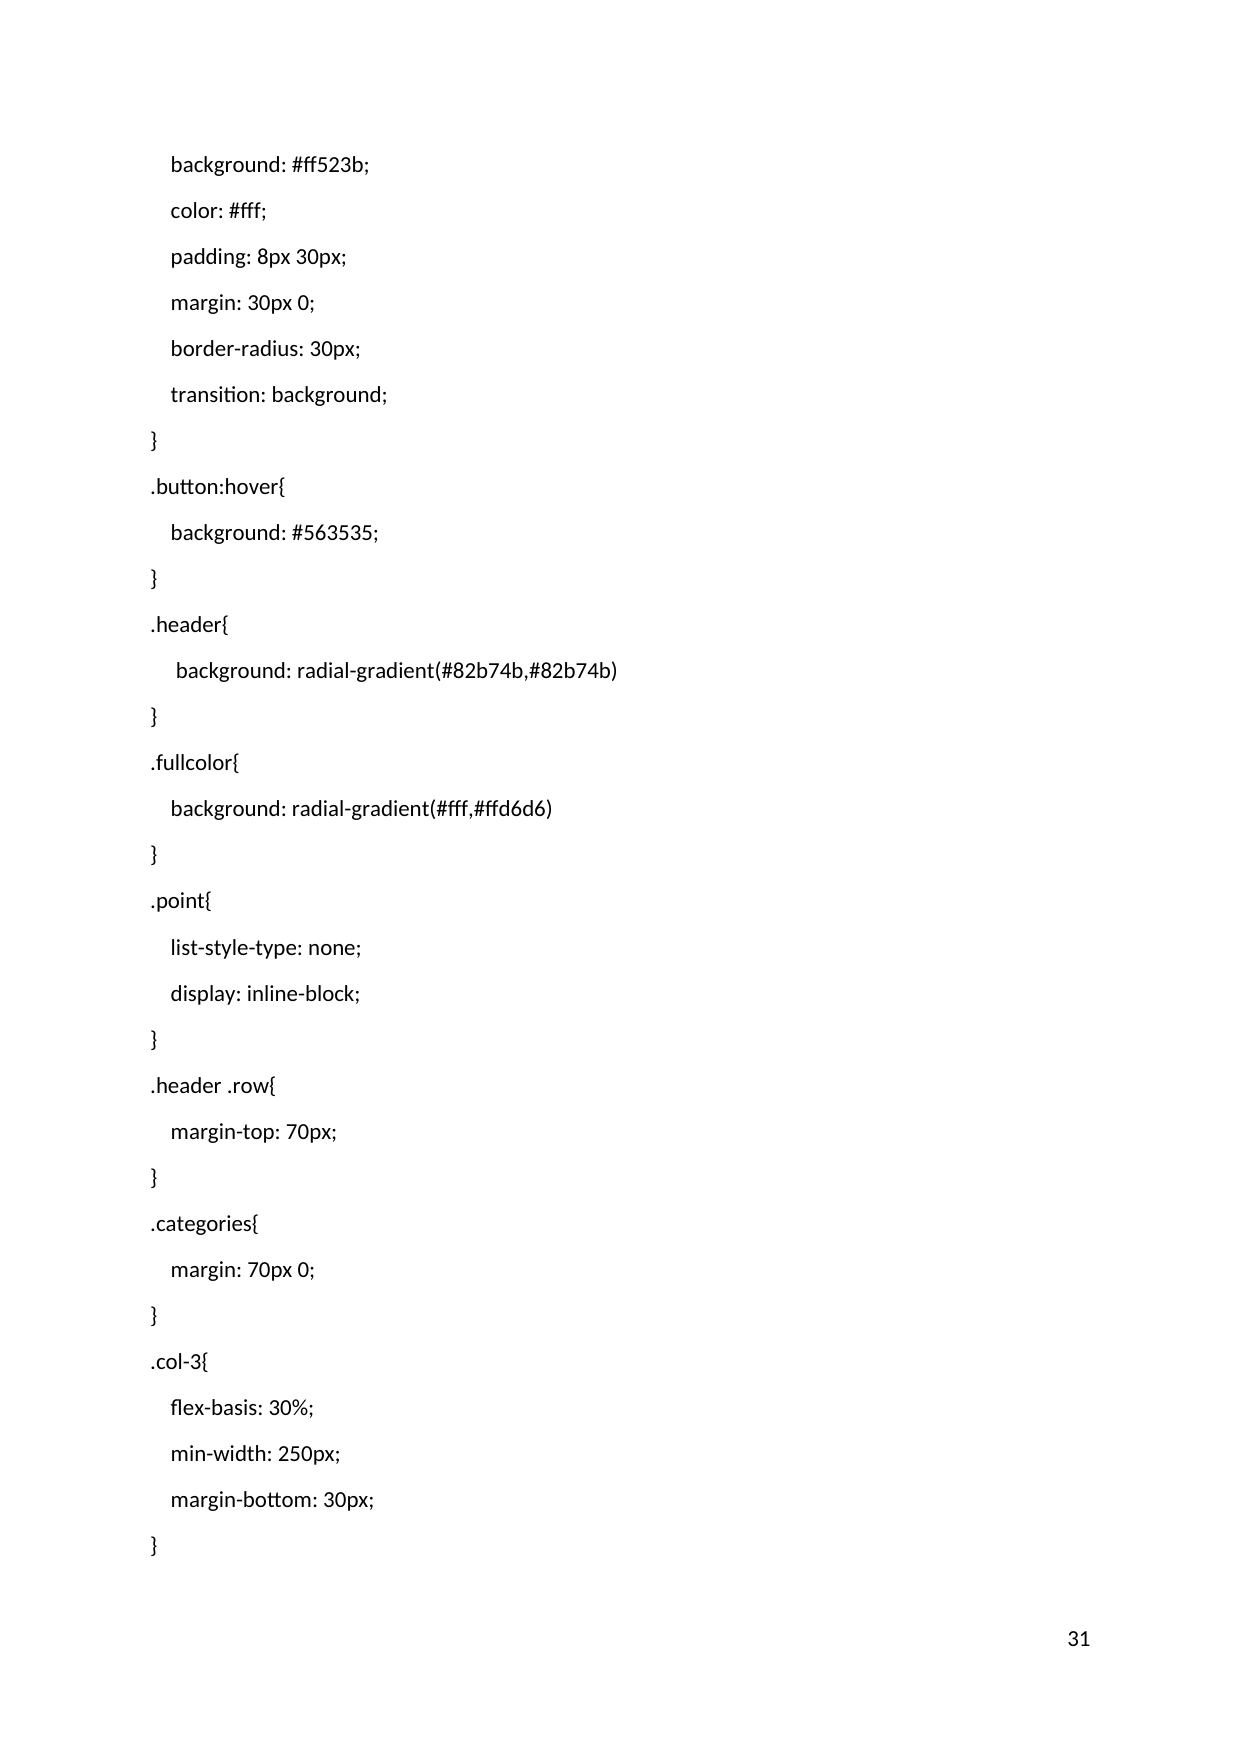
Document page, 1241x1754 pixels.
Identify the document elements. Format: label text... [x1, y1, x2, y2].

text } [150, 564, 1090, 592]
text flex-basis: 30%; [150, 1393, 1090, 1421]
text transition: background; [150, 380, 1090, 408]
text color: #fff; [150, 196, 1090, 224]
text margin: 30px 0; [150, 288, 1090, 316]
text .header .row{ [150, 1071, 1090, 1099]
text margin: 70px 0; [150, 1255, 1090, 1283]
text .button:hover{ [150, 472, 1090, 500]
text } [150, 1531, 1090, 1559]
text padding: 8px 30px; [150, 242, 1090, 270]
text border-radius: 30px; [150, 334, 1090, 362]
text .point{ [150, 887, 1090, 915]
text background: radial-gradient(#82b74b,#82b74b) [150, 656, 1090, 684]
text } [150, 841, 1090, 869]
text .col-3{ [150, 1347, 1090, 1375]
text } [150, 1025, 1090, 1053]
text display: inline-block; [150, 979, 1090, 1007]
text margin-bottom: 30px; [150, 1485, 1090, 1513]
text list-style-type: none; [150, 933, 1090, 961]
text background: radial-gradient(#fff,#ffd6d6) [150, 794, 1090, 823]
text } [150, 426, 1090, 454]
text min-width: 250px; [150, 1439, 1090, 1467]
text } [150, 702, 1090, 731]
text .categories{ [150, 1209, 1090, 1237]
text background: #ff523b; [150, 150, 1090, 178]
text margin-top: 70px; [150, 1117, 1090, 1145]
text .fullcolor{ [150, 748, 1090, 777]
text } [150, 1163, 1090, 1191]
text background: #563535; [150, 518, 1090, 546]
text .header{ [150, 610, 1090, 638]
text } [150, 1301, 1090, 1329]
